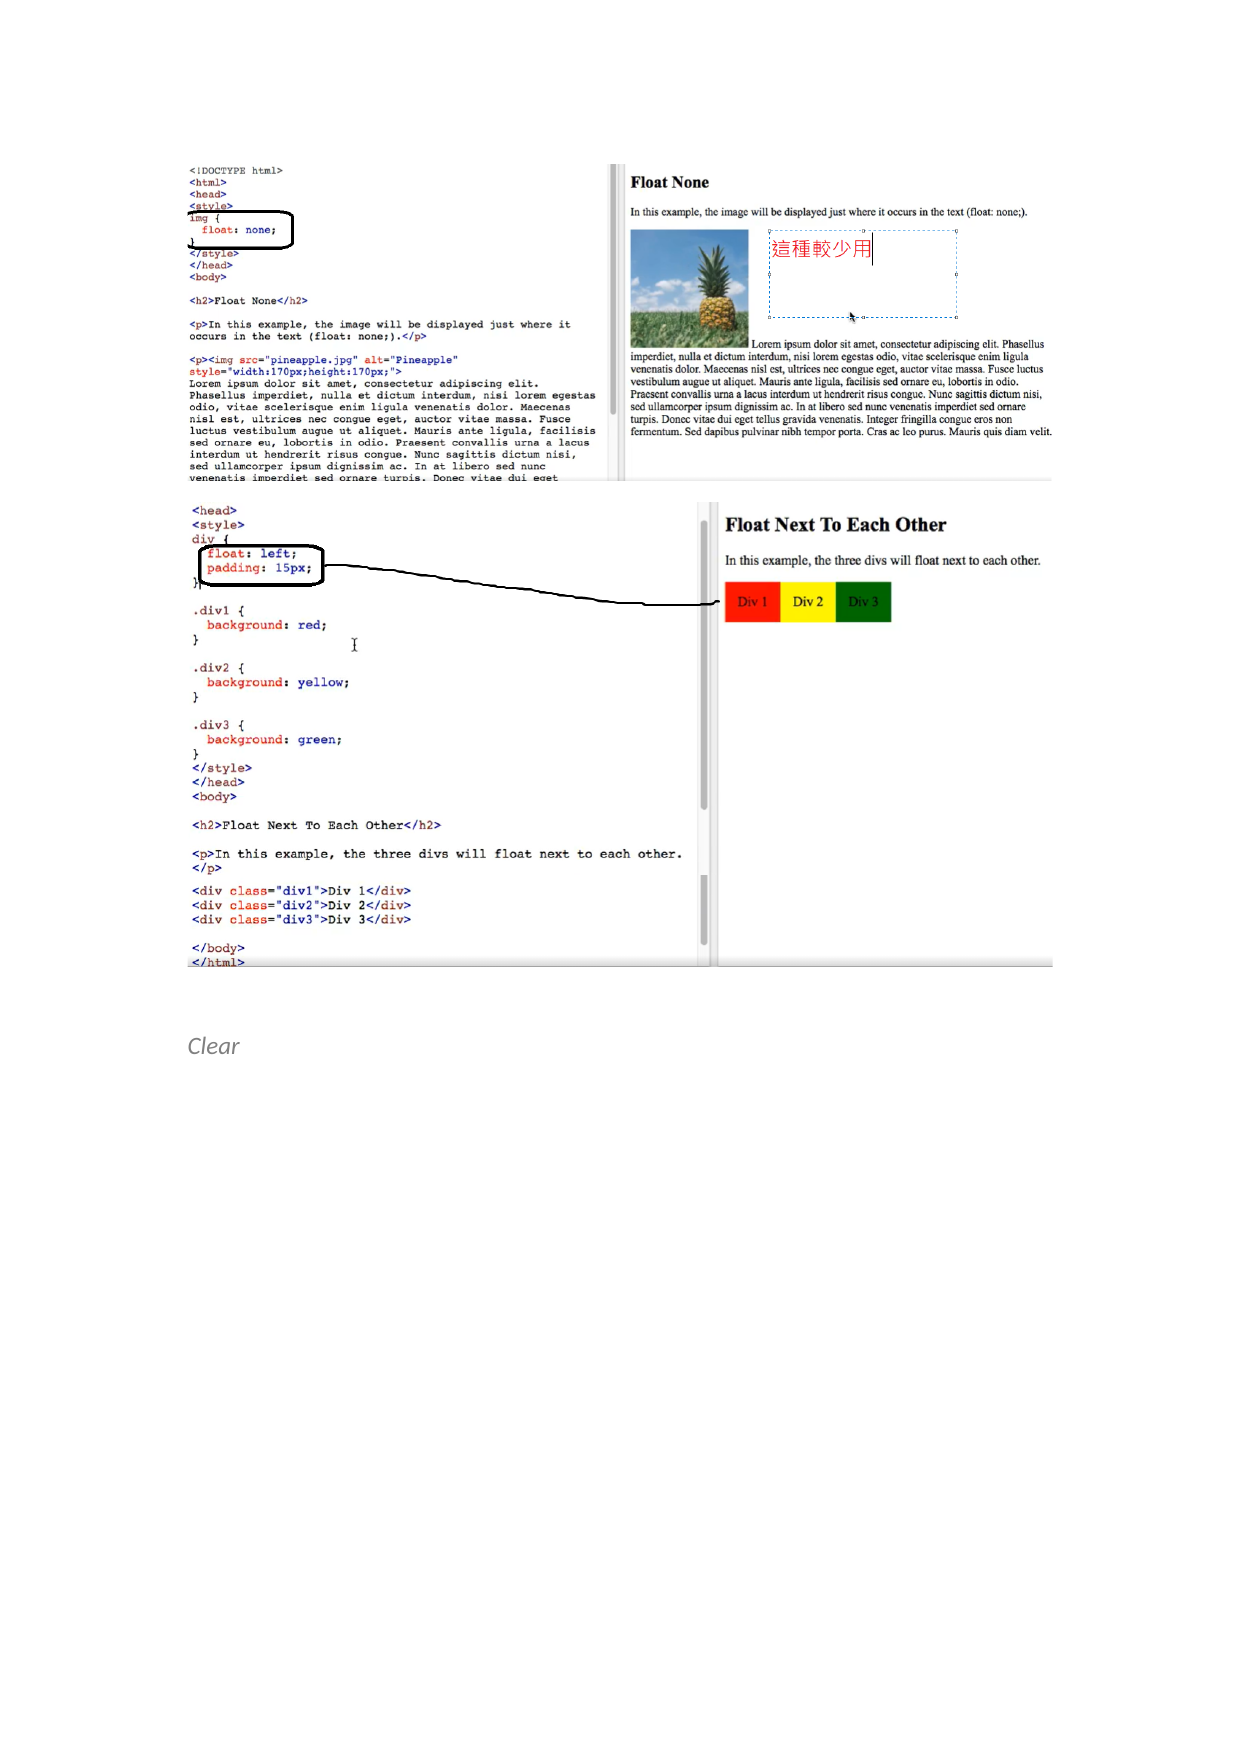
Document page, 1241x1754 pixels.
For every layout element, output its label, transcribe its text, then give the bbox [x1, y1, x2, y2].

picture [187, 502, 1053, 967]
text Clear [187, 1027, 1053, 1064]
picture [187, 164, 1053, 481]
